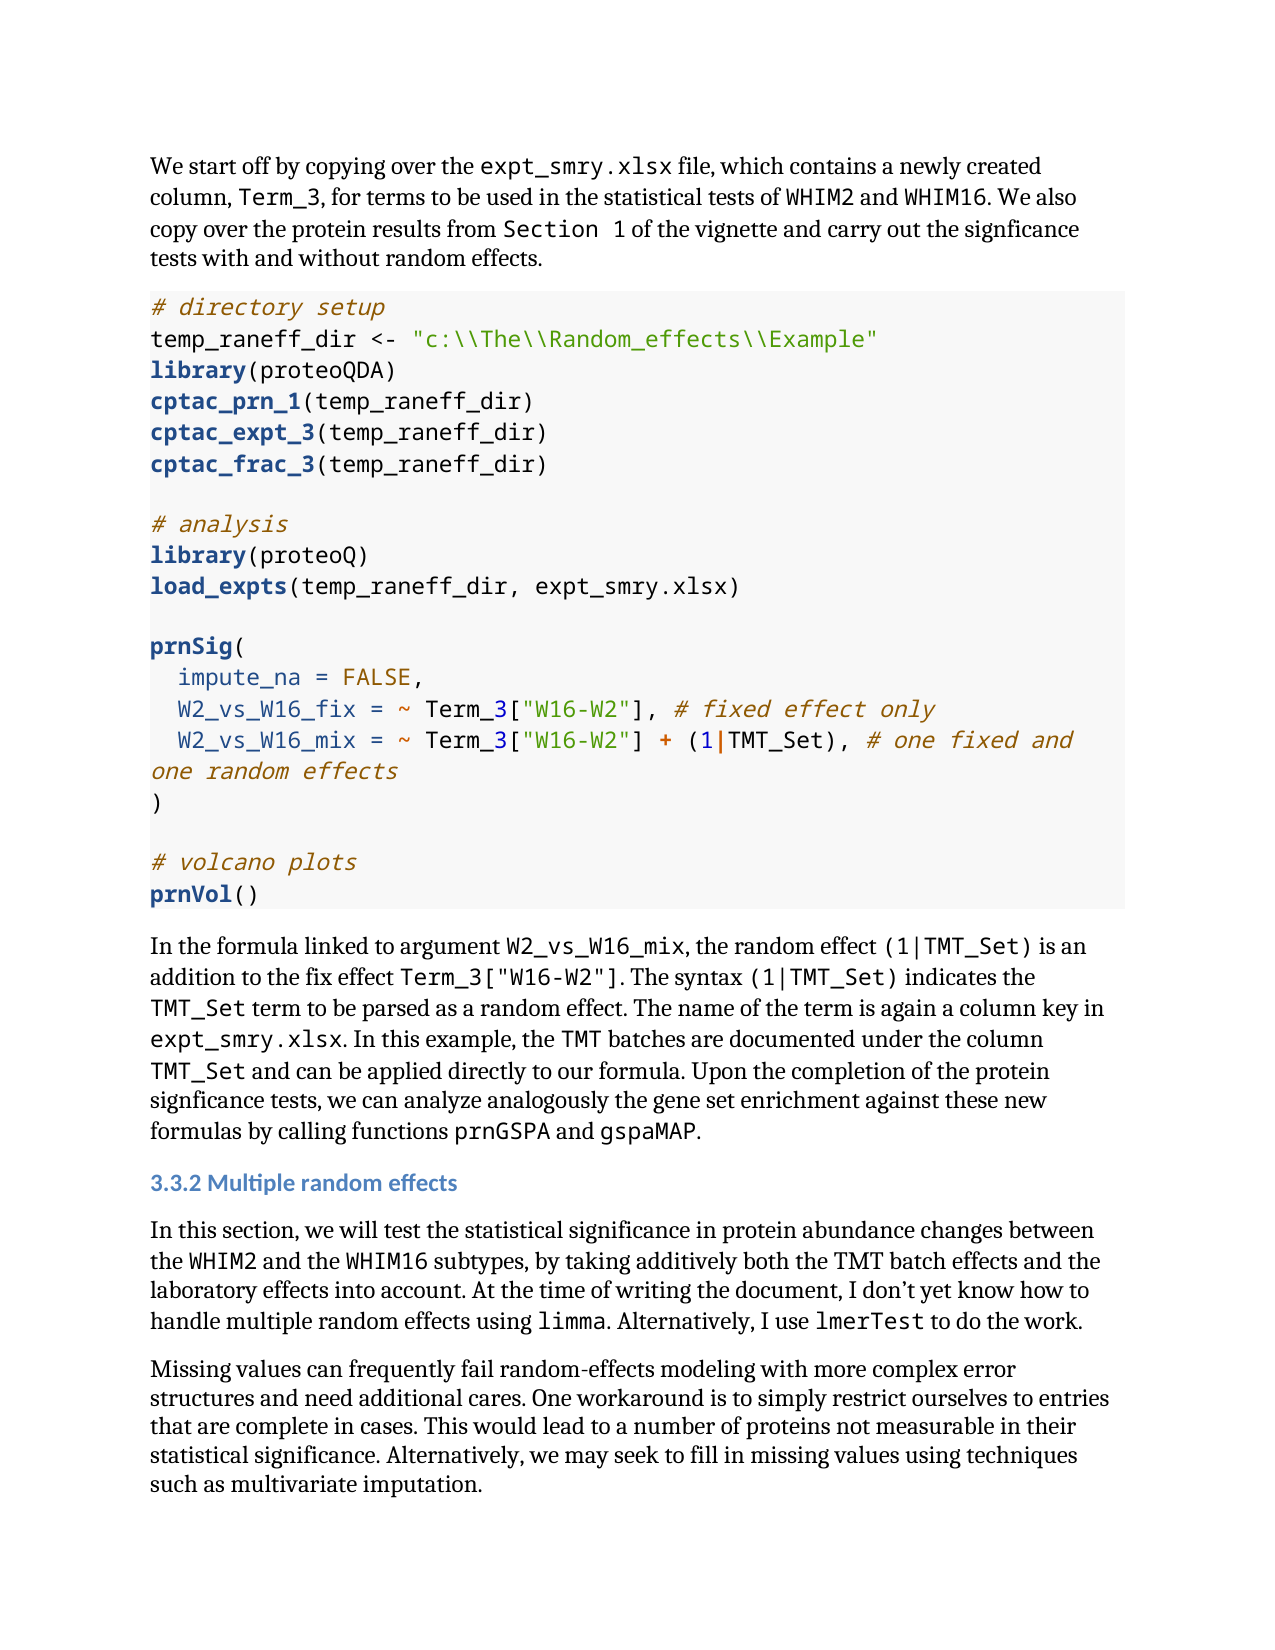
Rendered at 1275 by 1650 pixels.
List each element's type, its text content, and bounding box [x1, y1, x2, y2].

text In this section, we will test the statistical significance in protein abundance changes between the WHIM2 and the WHIM16 subtypes, by taking additively both the TMT batch effects and the laboratory effects into account. At the time of writing the document, I don’t yet know how to handle multiple random effects using limma. Alternatively, I use lmerTest to do the work. [150, 1216, 1125, 1336]
text We start off by copying over the expt_smry.xlsx file, which contains a newly created column, Term_3, for terms to be used in the statistical tests of WHIM2 and WHIM16. We also copy over the protein results from Section 1 of the vignette and carry out the signficance tests with and without random effects. [150, 150, 1125, 272]
subtitle 3.3.2 Multiple random effects [150, 1167, 1125, 1197]
text In the formula linked to argument W2_vs_W16_mix, the random effect (1|TMT_Set) is an addition to the fix effect Term_3["W16-W2"]. The syntax (1|TMT_Set) indicates the TMT_Set term to be parsed as a random effect. The name of the term is again a column key in expt_smry.xlsx. In this example, the TMT batches are documented under the column TMT_Set and can be applied directly to our formula. Upon the completion of the protein signficance tests, we can analyze analogously the gene set enrichment against these new formulas by calling functions prnGSPA and gspaMAP. [150, 929, 1125, 1146]
text # directory setup temp_raneff_dir <- "c:\\The\\Random_effects\\Example" library(proteoQDA) cptac_prn_1(temp_raneff_dir) cptac_expt_3(temp_raneff_dir) cptac_frac_3(temp_raneff_dir) # analysis library(proteoQ) load_expts(temp_raneff_dir, expt_smry.xlsx) prnSig( impute_na = FALSE, W2_vs_W16_fix = ~ Term_3["W16-W2"], # fixed effect only W2_vs_W16_mix = ~ Term_3["W16-W2"] + (1|TMT_Set), # one fixed and one random effects ) # volcano plots prnVol() [150, 291, 1125, 909]
text Missing values can frequently fail random-effects modeling with more complex error structures and need additional cares. One workaround is to simply restrict ourselves to entries that are complete in cases. This would lead to a number of proteins not measurable in their statistical significance. Alternatively, we may seek to fill in missing values using techniques such as multivariate imputation. [150, 1355, 1125, 1498]
